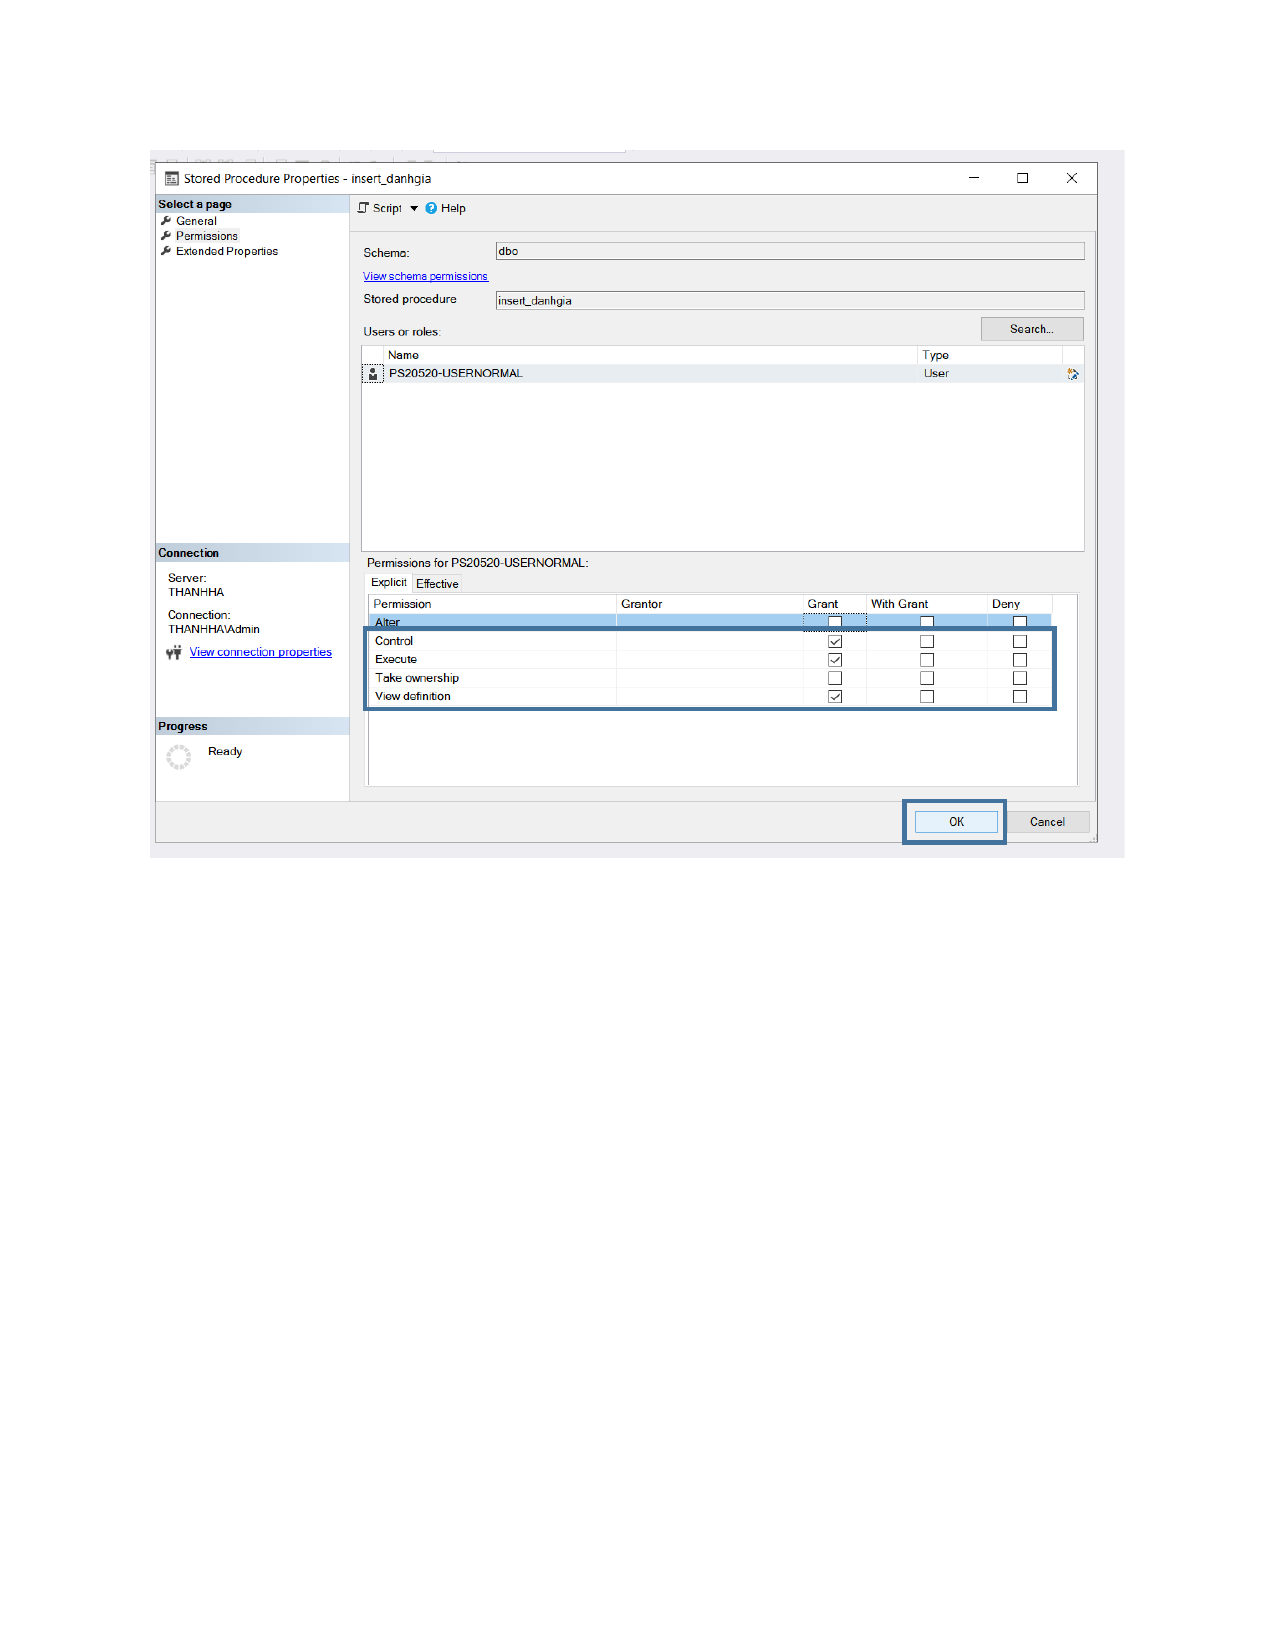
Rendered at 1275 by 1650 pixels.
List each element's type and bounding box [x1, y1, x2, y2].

picture [150, 150, 1125, 858]
